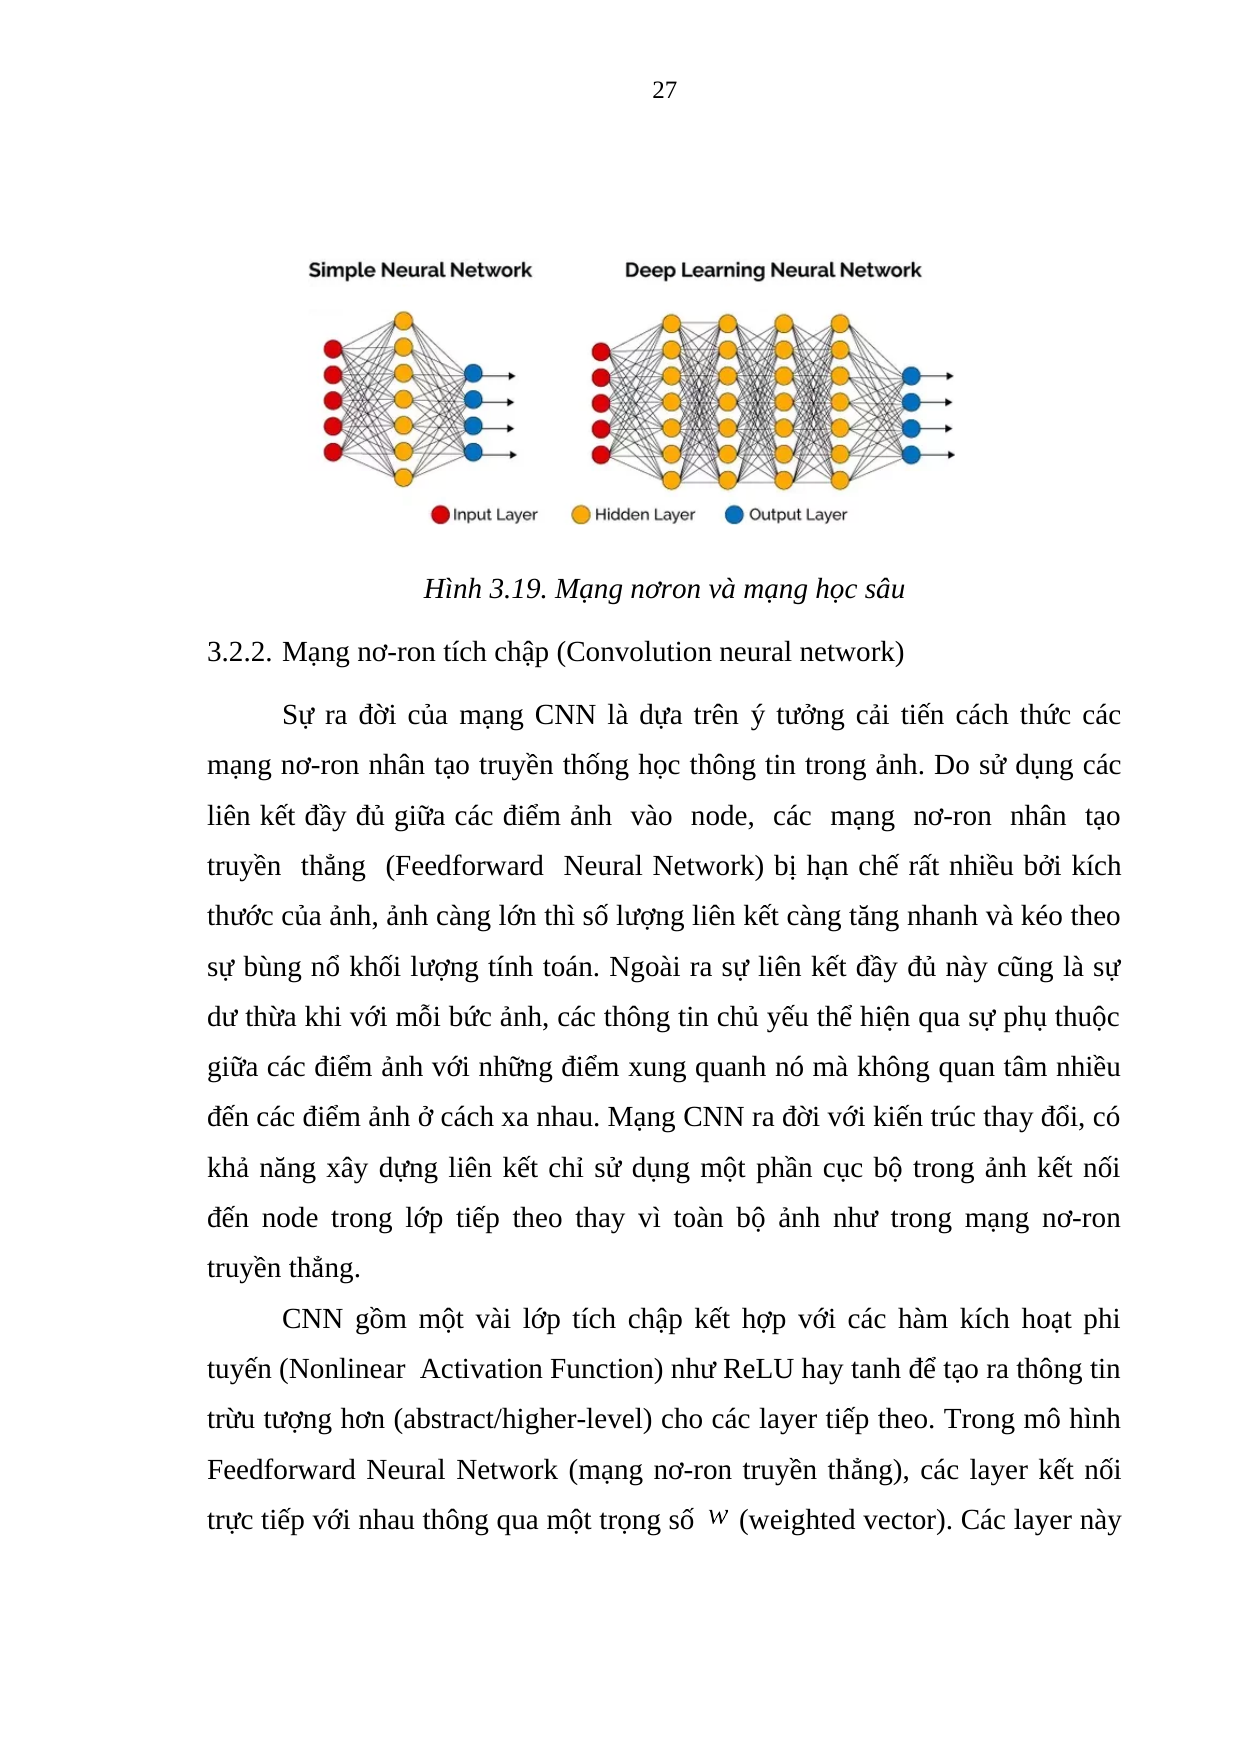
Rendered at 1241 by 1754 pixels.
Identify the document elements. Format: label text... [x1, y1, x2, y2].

text Sự ra đời của mạng CNN là dựa trên ý tưởng cải tiến cách thức các mạng nơ-ron nhân tạo truyền thống học thông tin trong ảnh. Do sử dụng các liên kết đầy đủ giữa các điểm ảnh vào node, các mạng nơ-ron nhân tạo truyền thẳng (Feedforward Neural Network) bị hạn chế rất nhiều bởi kích thước của ảnh, ảnh càng lớn thì số lượng liên kết càng tăng nhanh và kéo theo sự bùng nổ khối lượng tính toán. Ngoài ra sự liên kết đầy đủ này cũng là sự dư thừa khi với mỗi bức ảnh, các thông tin chủ yếu thể hiện qua sự phụ thuộc giữa các điểm ảnh với những điểm xung quanh nó mà không quan tâm nhiều đến các điểm ảnh ở cách xa nhau. Mạng CNN ra đời với kiến trúc thay đổi, có khả năng xây dựng liên kết chỉ sử dụng một phần cục bộ trong ảnh kết nối đến node trong lớp tiếp theo thay vì toàn bộ ảnh như trong mạng nơ-ron truyền thẳng. [207, 697, 1122, 1284]
subtitle Mạng nơ-ron tích chập (Convolution neural network) [207, 634, 1122, 668]
picture [253, 206, 1019, 543]
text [207, 1301, 1122, 1536]
text Hình 3.4. Mạng nơron và mạng học sâu [207, 571, 1122, 605]
